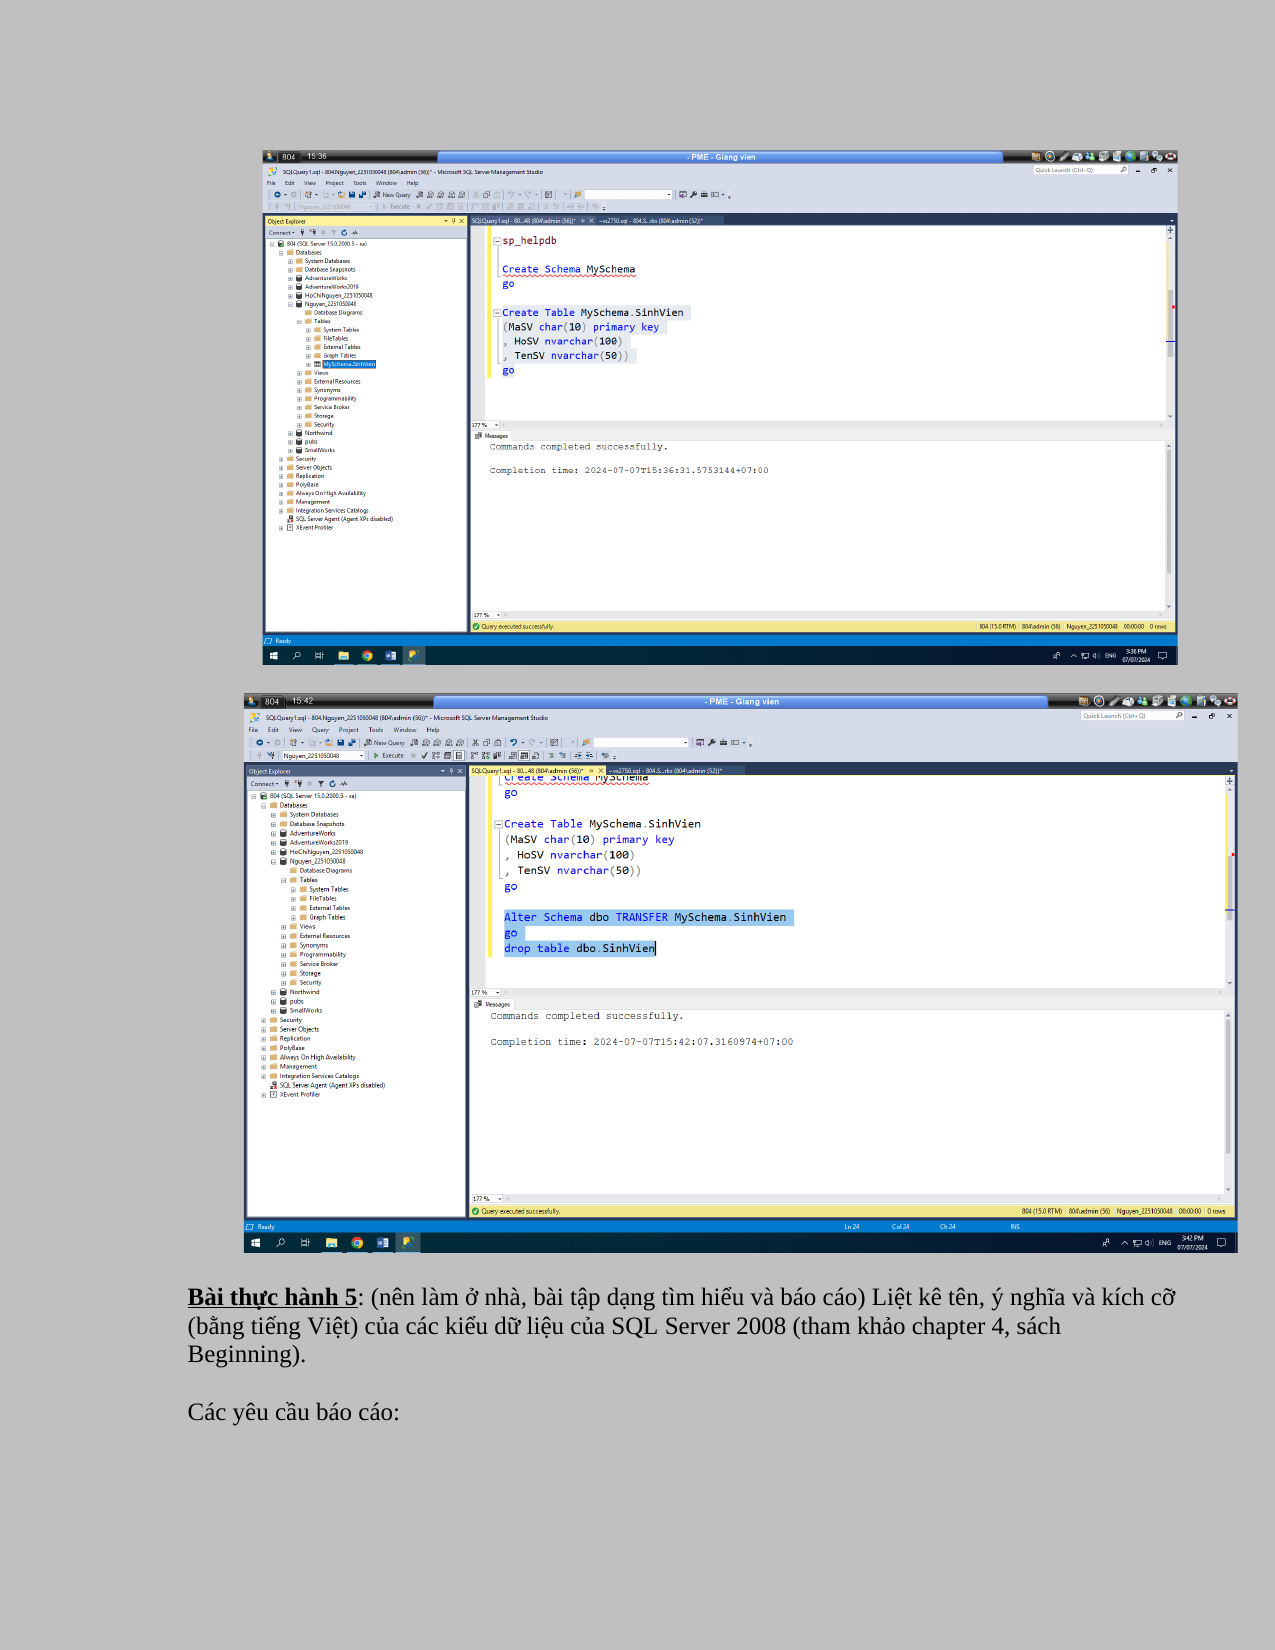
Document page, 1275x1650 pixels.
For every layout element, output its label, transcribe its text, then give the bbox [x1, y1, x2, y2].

picture [252, 1239, 259, 1246]
picture [243, 693, 1238, 1253]
picture [377, 1238, 388, 1248]
picture [262, 150, 1178, 665]
picture [386, 651, 395, 660]
picture [352, 1237, 363, 1248]
picture [339, 652, 348, 659]
text Các yêu cầu báo cáo: [187, 1397, 1181, 1426]
text Bài thực hành 5: (nên làm ở nhà, bài tập dạng tìm hiểu và báo cáo) Liệt kê tên, ý nghĩa và kích cỡ (bằng tiếng Việt) của các kiểu dữ liệu của SQL Server 2008 (tham khảo chapter 4, sách Beginning). [187, 1282, 1181, 1368]
picture [327, 1239, 337, 1247]
picture [362, 651, 372, 660]
